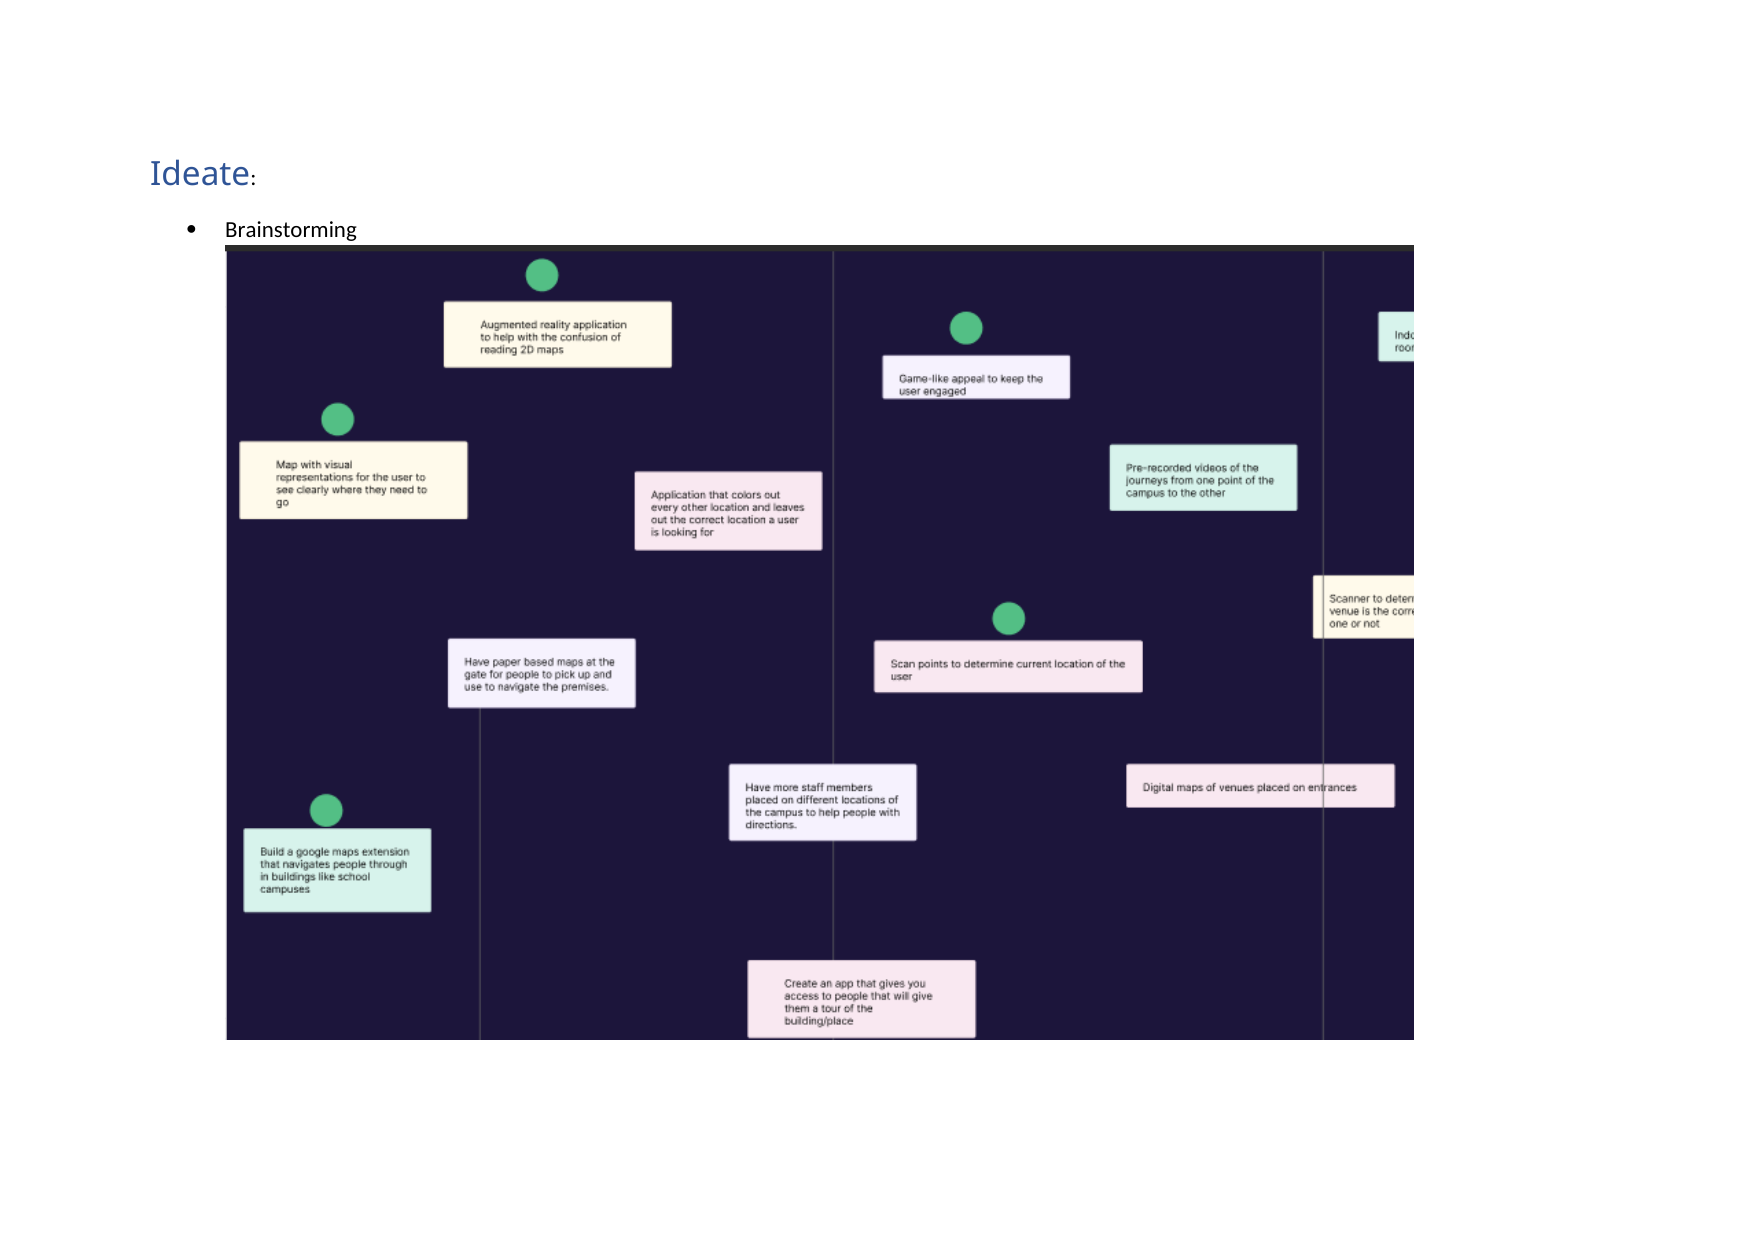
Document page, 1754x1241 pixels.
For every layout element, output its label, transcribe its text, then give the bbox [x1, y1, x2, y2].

text Ideate: [150, 150, 1604, 195]
picture [225, 245, 1414, 1040]
list Brainstorming [187, 216, 1604, 244]
